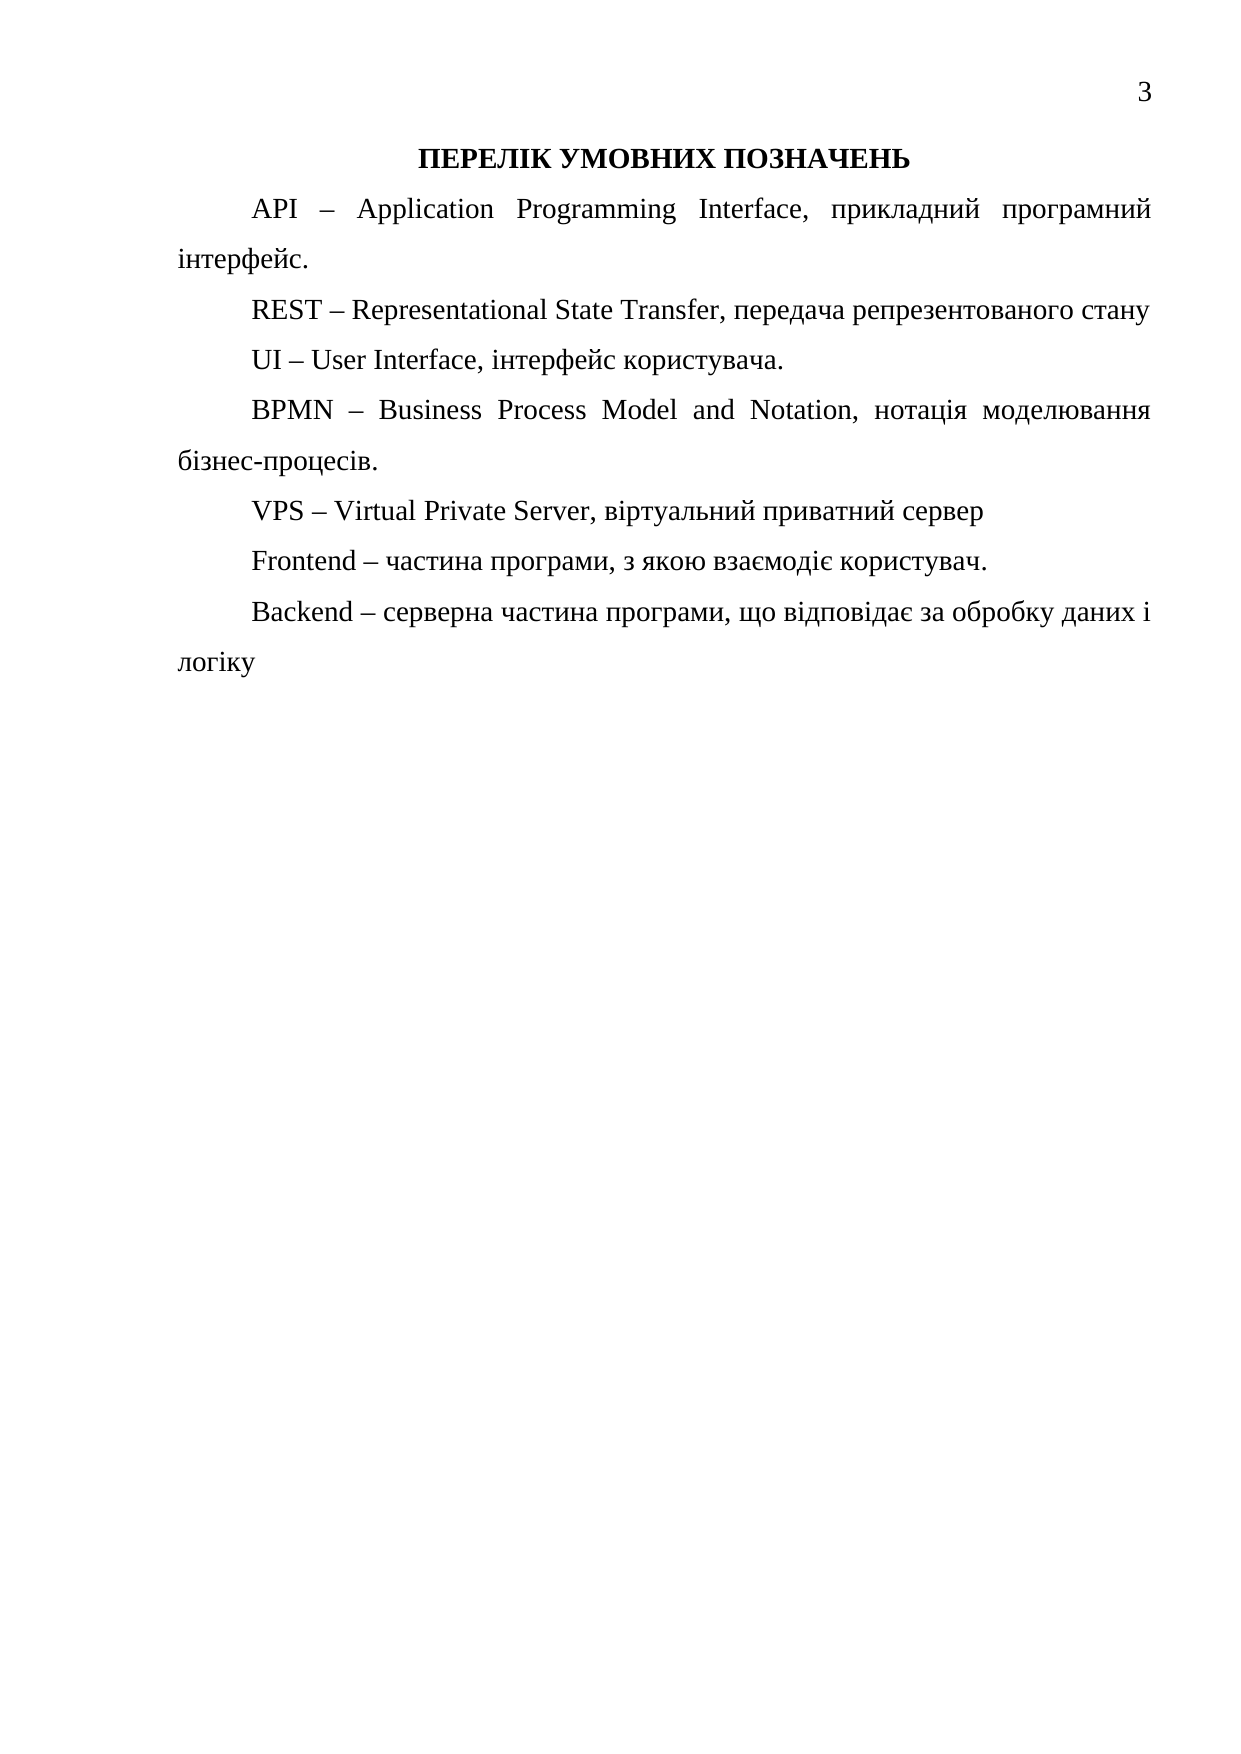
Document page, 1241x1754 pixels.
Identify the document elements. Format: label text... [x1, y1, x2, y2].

text REST – Representational State Transfer, передача репрезентованого стану [177, 292, 1152, 325]
text API – Application Programming Interface, прикладний програмний інтерфейс. [177, 191, 1152, 275]
text Backend – серверна частина програми, що відповідає за обробку даних і логіку [177, 594, 1152, 677]
text BPMN – Business Process Model and Notation, нотація моделювання бізнес-процесів. [177, 392, 1152, 476]
text VPS – Virtual Private Server, віртуальний приватний сервер [177, 493, 1152, 527]
text UI – User Interface, інтерфейс користувача. [177, 342, 1152, 376]
text ПЕРЕЛІК УМОВНИХ ПОЗНАЧЕНЬ [177, 141, 1152, 174]
text Frontend – частина програми, з якою взаємодіє користувач. [177, 543, 1152, 577]
